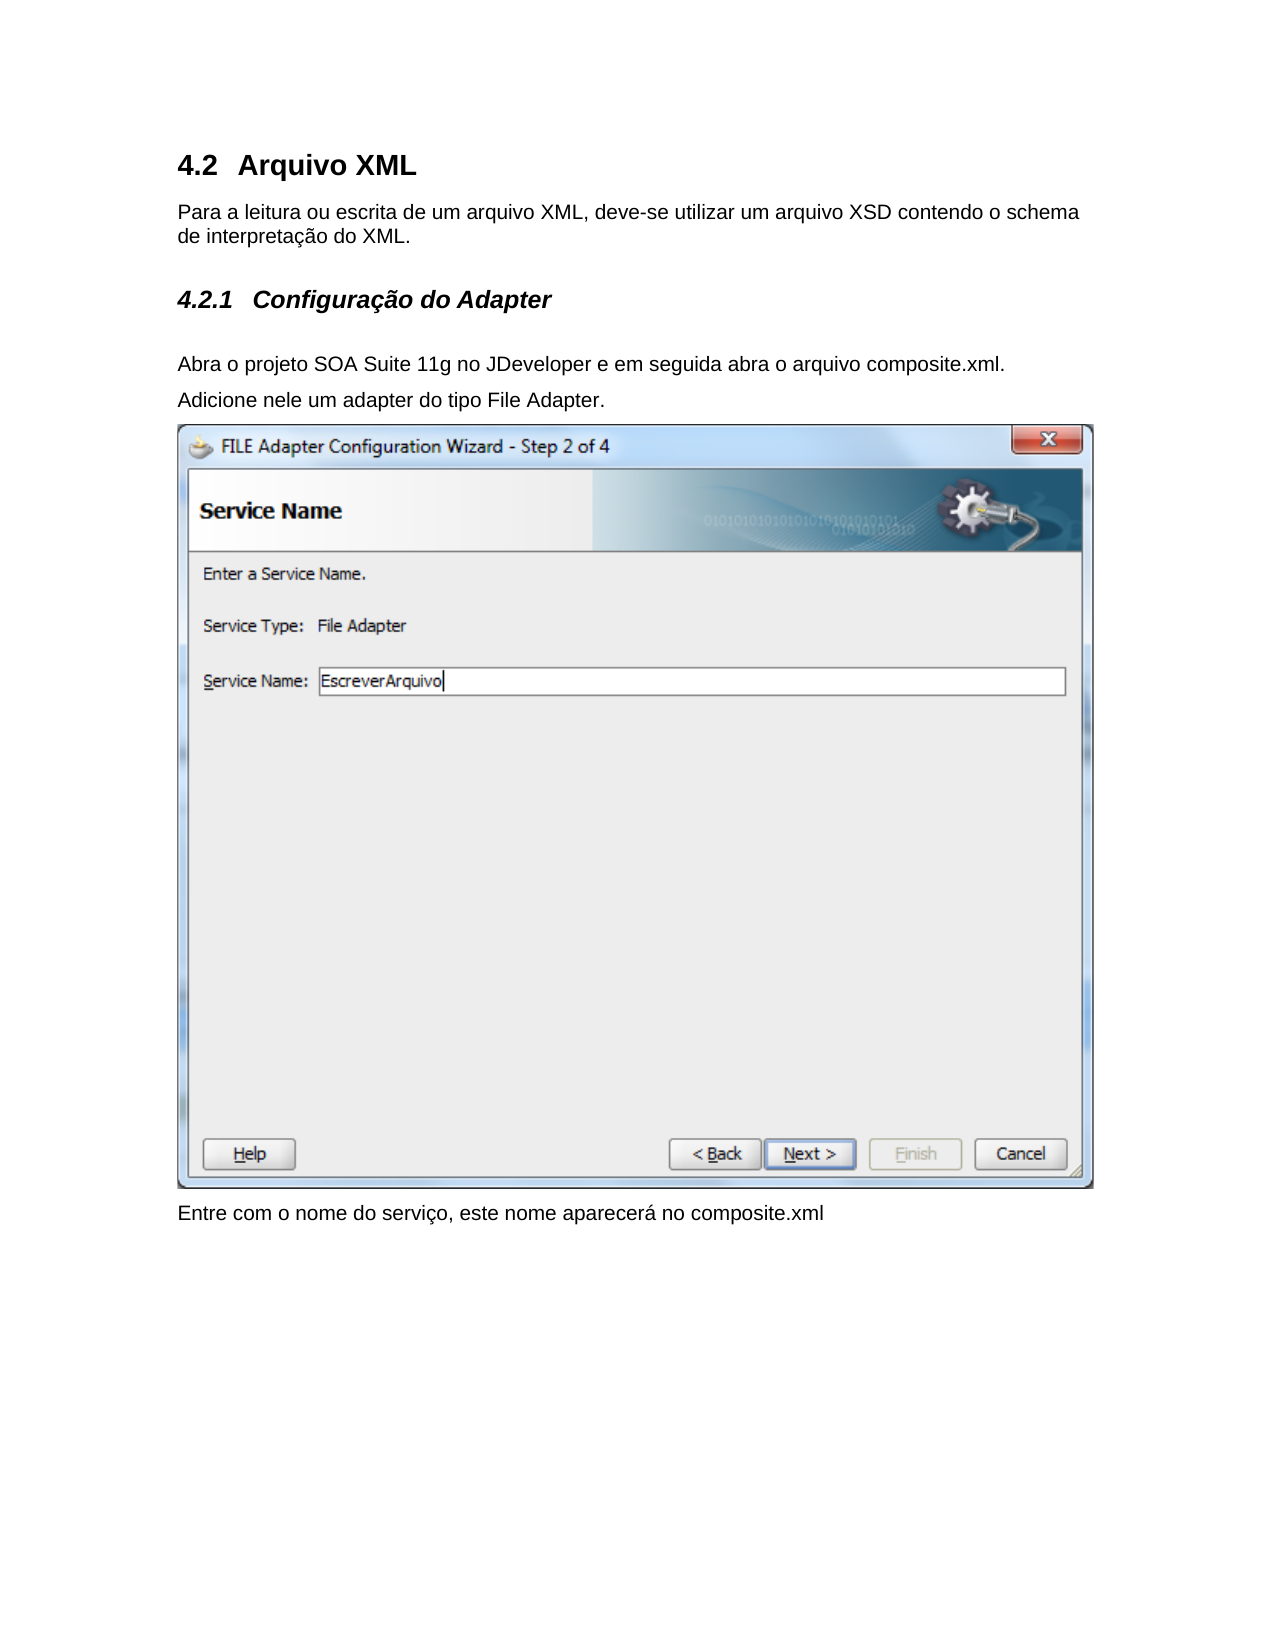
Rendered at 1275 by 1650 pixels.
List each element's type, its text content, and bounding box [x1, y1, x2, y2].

text Abra o projeto SOA Suite 11g no JDeveloper e em seguida abra o arquivo composite.xml. [177, 352, 1093, 376]
picture [177, 424, 1094, 1189]
subtitle Configuração do Adapter [177, 285, 1093, 314]
text Entre com o nome do serviço, este nome aparecerá no composite.xml [177, 1201, 1093, 1224]
subtitle Arquivo XML [177, 148, 1093, 181]
text Adicione nele um adapter do tipo File Adapter. [177, 388, 1093, 412]
text Para a leitura ou escrita de um arquivo XML, deve-se utilizar um arquivo XSD contendo o schema de interpretação do XML. [177, 200, 1093, 248]
